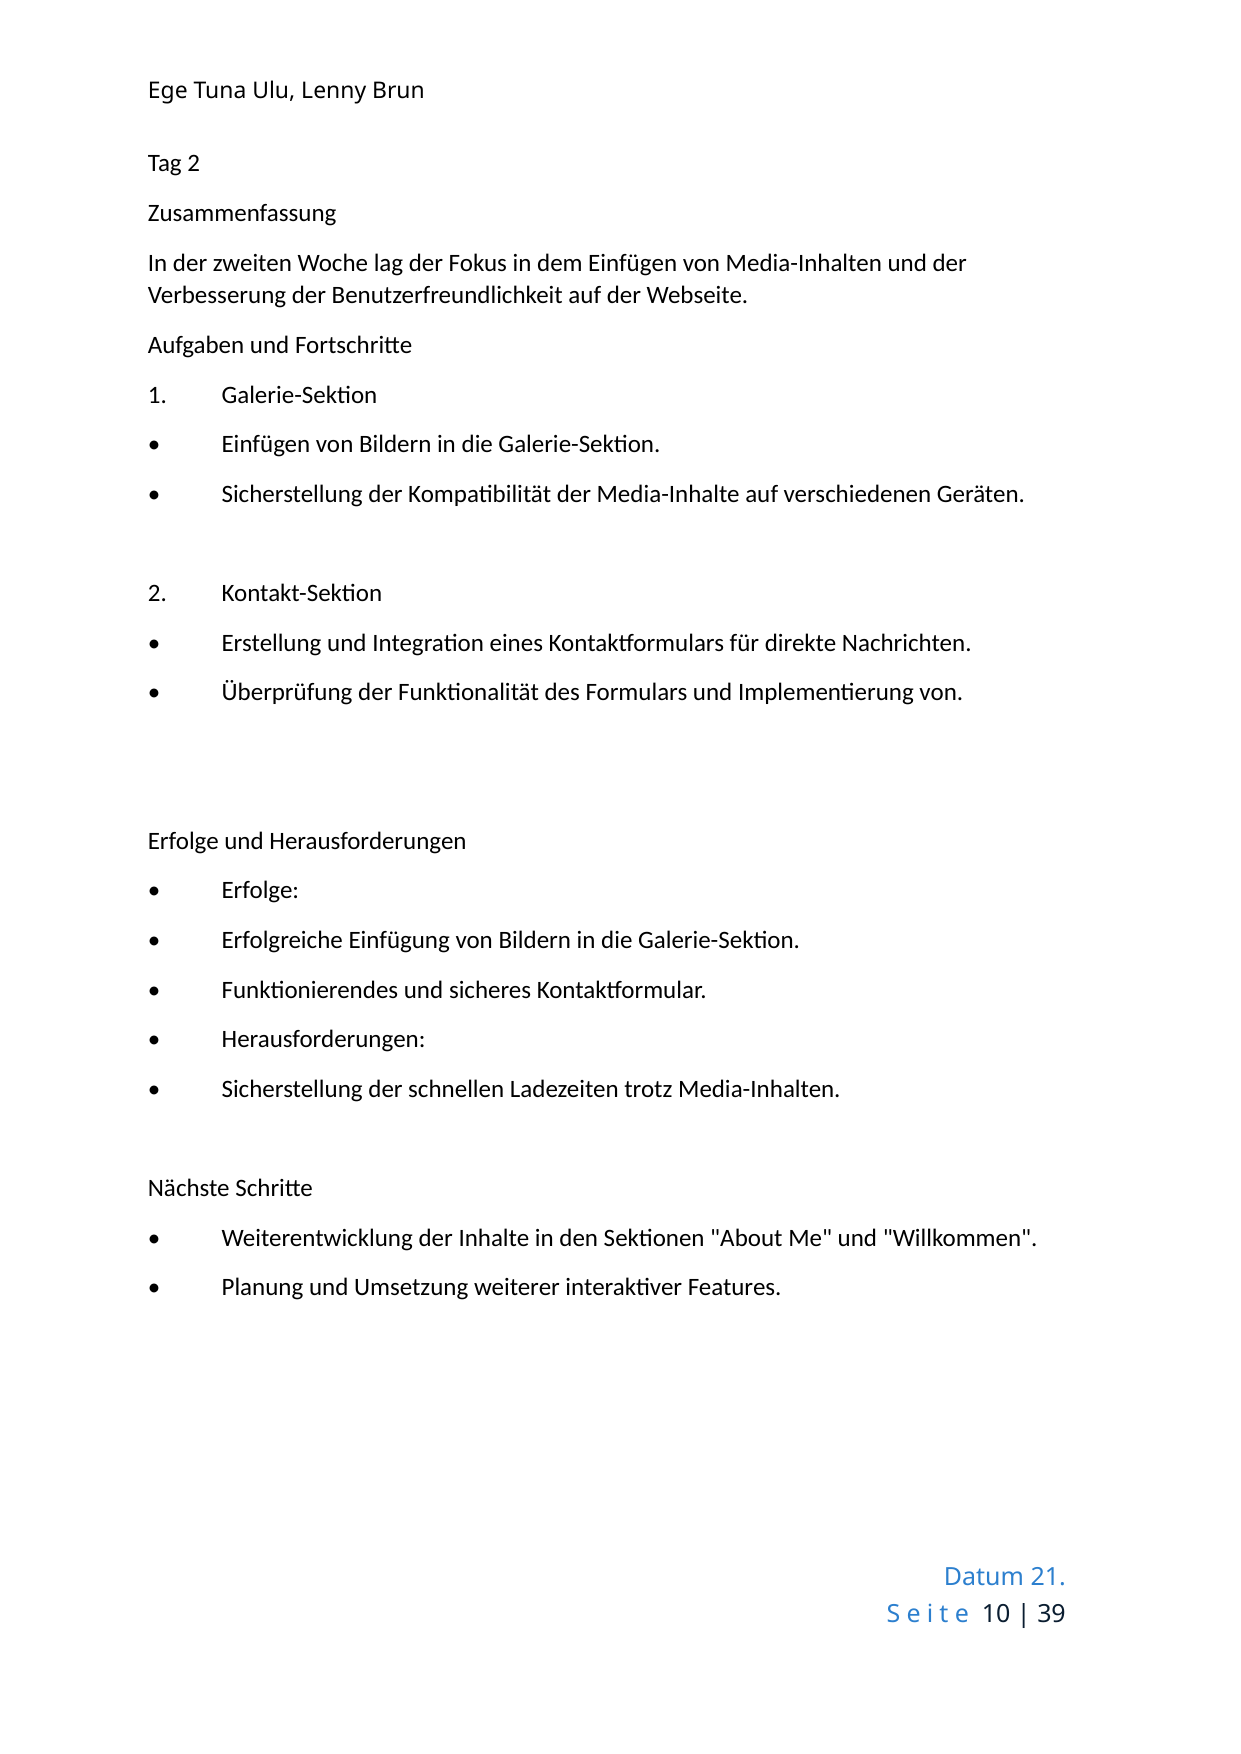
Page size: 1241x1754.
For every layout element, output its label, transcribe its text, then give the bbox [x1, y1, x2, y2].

text 1. Galerie-Sektion [148, 379, 1093, 409]
text Zusammenfassung [148, 197, 1093, 228]
text • Erfolgreiche Einfügung von Bildern in die Galerie-Sektion. [148, 924, 1093, 955]
text • Planung und Umsetzung weiterer interaktiver Features. [148, 1271, 1093, 1302]
text • Herausforderungen: [148, 1023, 1093, 1054]
text • Überprüfung der Funktionalität des Formulars und Implementierung von. [148, 676, 1093, 707]
text Erfolge und Herausforderungen [148, 825, 1093, 856]
text Aufgaben und Fortschritte [148, 329, 1093, 360]
text • Einfügen von Bildern in die Galerie-Sektion. [148, 428, 1093, 459]
text • Erfolge: [148, 875, 1093, 905]
text 2. Kontakt-Sektion [148, 577, 1093, 608]
text • Weiterentwicklung der Inhalte in den Sektionen "About Me" und "Willkommen". [148, 1222, 1093, 1252]
text Tag 2 [148, 148, 1093, 178]
text • Erstellung und Integration eines Kontaktformulars für direkte Nachrichten. [148, 627, 1093, 657]
text Nächste Schritte [148, 1172, 1093, 1203]
text • Sicherstellung der schnellen Ladezeiten trotz Media-Inhalten. [148, 1073, 1093, 1103]
text • Sicherstellung der Kompatibilität der Media-Inhalte auf verschiedenen Geräten. [148, 478, 1093, 508]
text In der zweiten Woche lag der Fokus in dem Einfügen von Media-Inhalten und der Verbesserung der Benutzerfreundlichkeit auf der Webseite. [148, 247, 1093, 310]
text • Funktionierendes und sicheres Kontaktformular. [148, 974, 1093, 1004]
